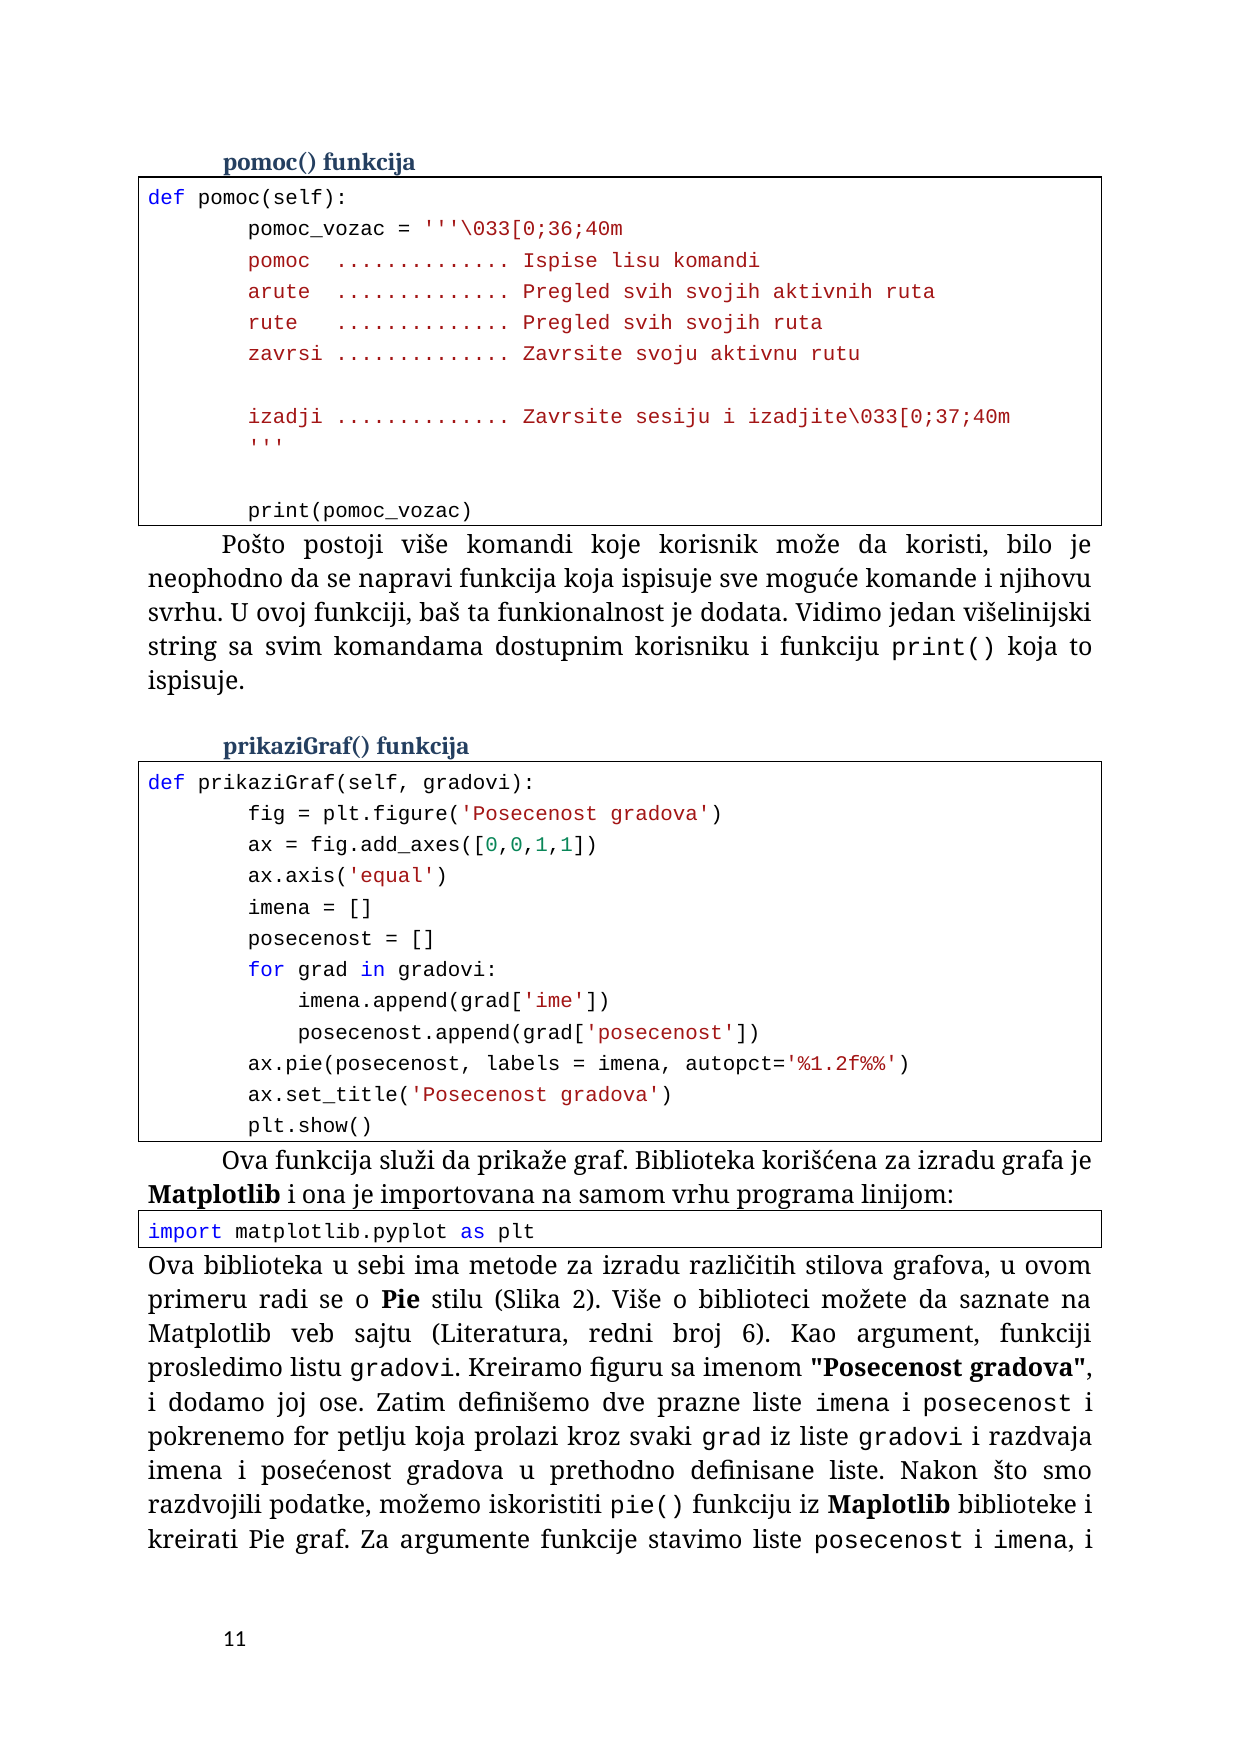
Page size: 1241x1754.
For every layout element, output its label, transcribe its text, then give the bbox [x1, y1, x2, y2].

text imena.append(grad['ime']) [148, 983, 1093, 1014]
text Ova funkcija služi da prikaže graf. Biblioteka korišćena za izradu grafa je Matplotlib i ona je importovana na samom vrhu programa linijom: [148, 1142, 1093, 1210]
text ''' [148, 429, 1093, 461]
text plt.show() [139, 1105, 1101, 1141]
text fig = plt.figure('Posecenost gradova') [148, 795, 1093, 827]
text ax.axis('equal') [148, 858, 1093, 889]
text posecenost.append(grad['posecenost']) [148, 1014, 1093, 1045]
text Pošto postoji više komandi koje korisnik može da koristi, bilo je neophodno da se napravi funkcija koja ispisuje sve moguće komande i njihovu svrhu. U ovoj funkciji, baš ta funkionalnost je dodata. Vidimo jedan višelinijski string sa svim komandama dostupnim korisniku i funkciju print() koja to ispisuje. [148, 526, 1093, 697]
text rute .............. Pregled svih svojih ruta [148, 304, 1093, 336]
text def pomoc(self): [139, 178, 1101, 211]
text for grad in gradovi: [148, 952, 1093, 983]
text ax = fig.add_axes([0,0,1,1]) [148, 827, 1093, 858]
text ax.pie(posecenost, labels = imena, autopct='%1.2f%%') [148, 1045, 1093, 1077]
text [148, 1248, 1093, 1556]
text posecenost = [] [148, 920, 1093, 952]
text pomoc_vozac = '''\033[0;36;40m [148, 211, 1093, 242]
text zavrsi .............. Zavrsite svoju aktivnu rutu [148, 336, 1093, 367]
text pomoc .............. Ispise lisu komandi [148, 242, 1093, 273]
text def prikaziGraf(self, gradovi): [139, 762, 1101, 795]
text arute .............. Pregled svih svojih aktivnih ruta [148, 273, 1093, 304]
subtitle prikaziGraf() funkcija [148, 732, 1093, 761]
text ax.set_title('Posecenost gradova') [148, 1077, 1093, 1105]
text izadji .............. Zavrsite sesiju i izadjite\033[0;37;40m [148, 398, 1093, 429]
subtitle pomoc() funkcija [148, 148, 1093, 176]
text print(pomoc_vozac) [139, 489, 1101, 525]
text imena = [] [148, 889, 1093, 920]
text import matplotlib.pyplot as plt [139, 1211, 1101, 1247]
